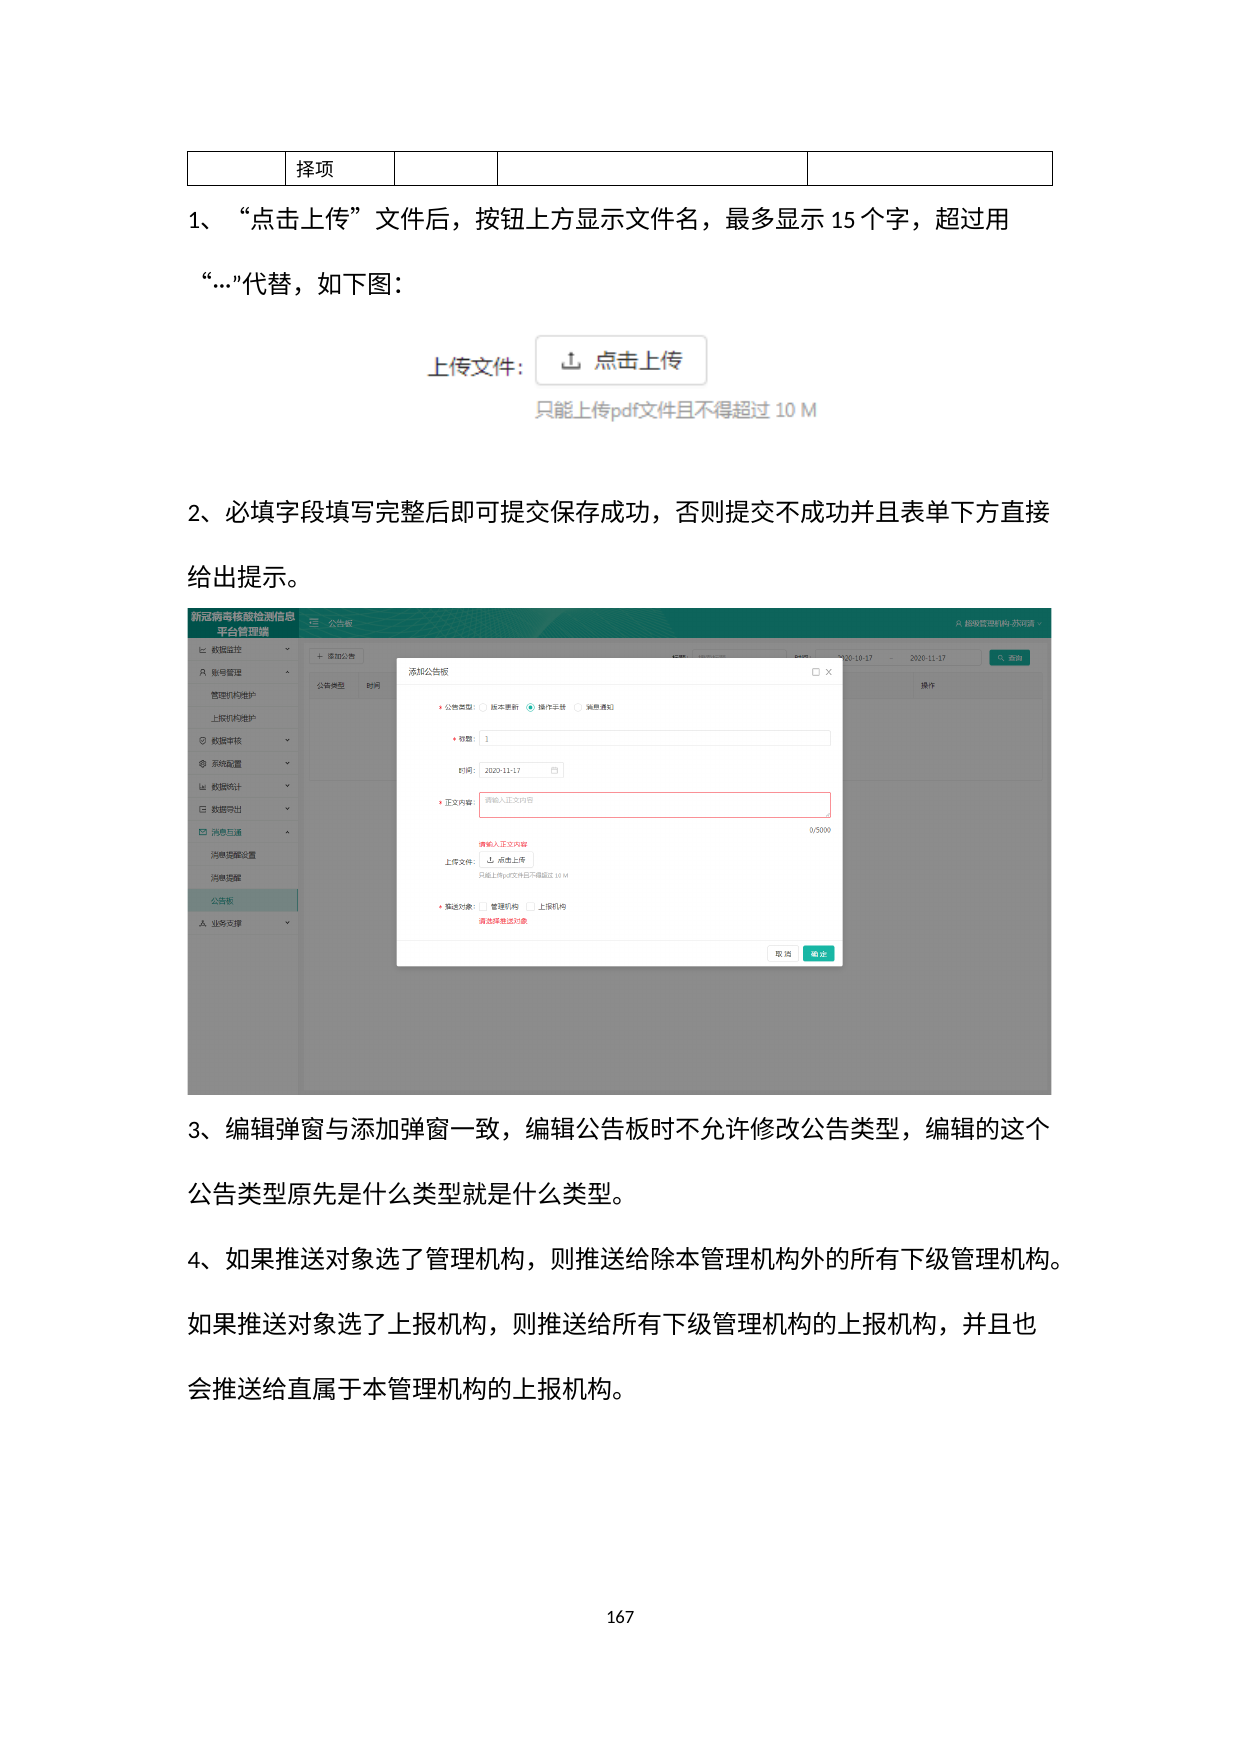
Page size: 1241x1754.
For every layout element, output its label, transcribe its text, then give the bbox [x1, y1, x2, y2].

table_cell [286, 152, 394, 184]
text 4、如果推送对象选了管理机构，则推送给除本管理机构外的所有下级管理机构。如果推送对象选了上报机构，则推送给所有下级管理机构的上报机构，并且也会推送给直属于本管理机构的上报机构。 [187, 1226, 1053, 1421]
picture [187, 608, 1052, 1095]
text 2、必填字段填写完整后即可提交保存成功，否则提交不成功并且表单下方直接给出提示。 [187, 478, 1053, 608]
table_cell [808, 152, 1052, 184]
picture [396, 315, 844, 447]
text 3、编辑弹窗与添加弹窗一致，编辑公告板时不允许修改公告类型，编辑的这个公告类型原先是什么类型就是什么类型。 [187, 1096, 1053, 1226]
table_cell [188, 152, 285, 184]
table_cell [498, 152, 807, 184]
text 1、“点击上传”文件后，按钮上方显示文件名，最多显示15个字，超过用“···”代替，如下图： [187, 186, 1053, 316]
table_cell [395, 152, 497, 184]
